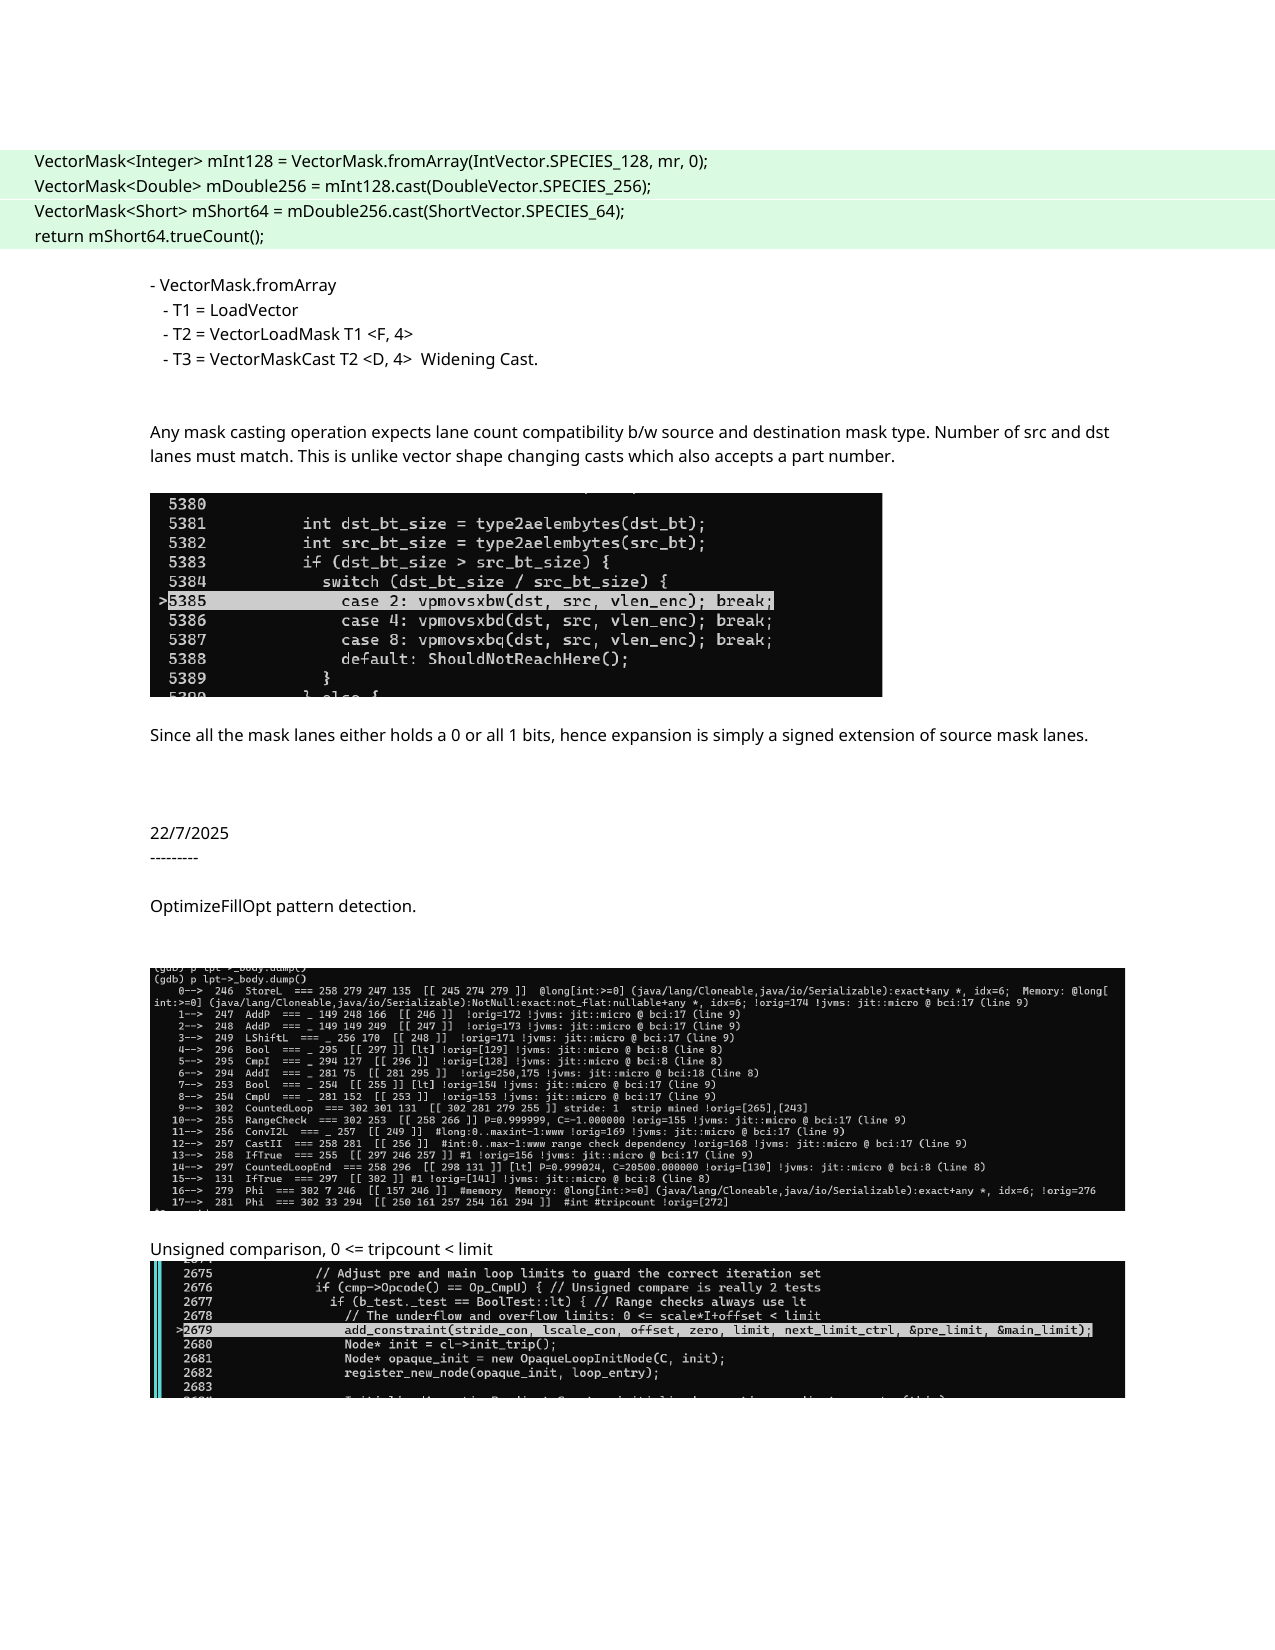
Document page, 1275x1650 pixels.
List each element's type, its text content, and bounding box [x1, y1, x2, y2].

table_cell VectorMask<Short> mShort64 = mDouble256.cast(ShortVector.SPECIES_64); [0, 200, 1275, 224]
text - T2 = VectorLoadMask T1 <F, 4> [150, 323, 1125, 345]
text Any mask casting operation expects lane count compatibility b/w source and destination mask type. Number of src and dst lanes must match. This is unlike vector shape changing casts which also accepts a part number. [150, 421, 1125, 468]
text - T3 = VectorMaskCast T2 <D, 4> Widening Cast. [150, 347, 1125, 370]
table_cell return mShort64.trueCount(); [0, 224, 1275, 249]
picture [150, 493, 883, 697]
table_cell VectorMask<Integer> mInt128 = VectorMask.fromArray(IntVector.SPECIES_128, mr, 0); [0, 150, 1275, 175]
text - VectorMask.fromArray [150, 274, 1125, 296]
text 22/7/2025 [150, 821, 1125, 844]
picture [150, 968, 1125, 1211]
text - T1 = LoadVector [150, 298, 1125, 321]
text Unsigned comparison, 0 <= tripcount < limit [150, 1237, 1125, 1260]
text --------- [150, 846, 1125, 868]
picture [150, 1261, 1125, 1398]
table_cell VectorMask<Double> mDouble256 = mInt128.cast(DoubleVector.SPECIES_256); [0, 175, 1275, 199]
text Since all the mask lanes either holds a 0 or all 1 bits, hence expansion is simply a signed extension of source mask lanes. [150, 723, 1125, 746]
text OptimizeFillOpt pattern detection. [150, 895, 1125, 917]
